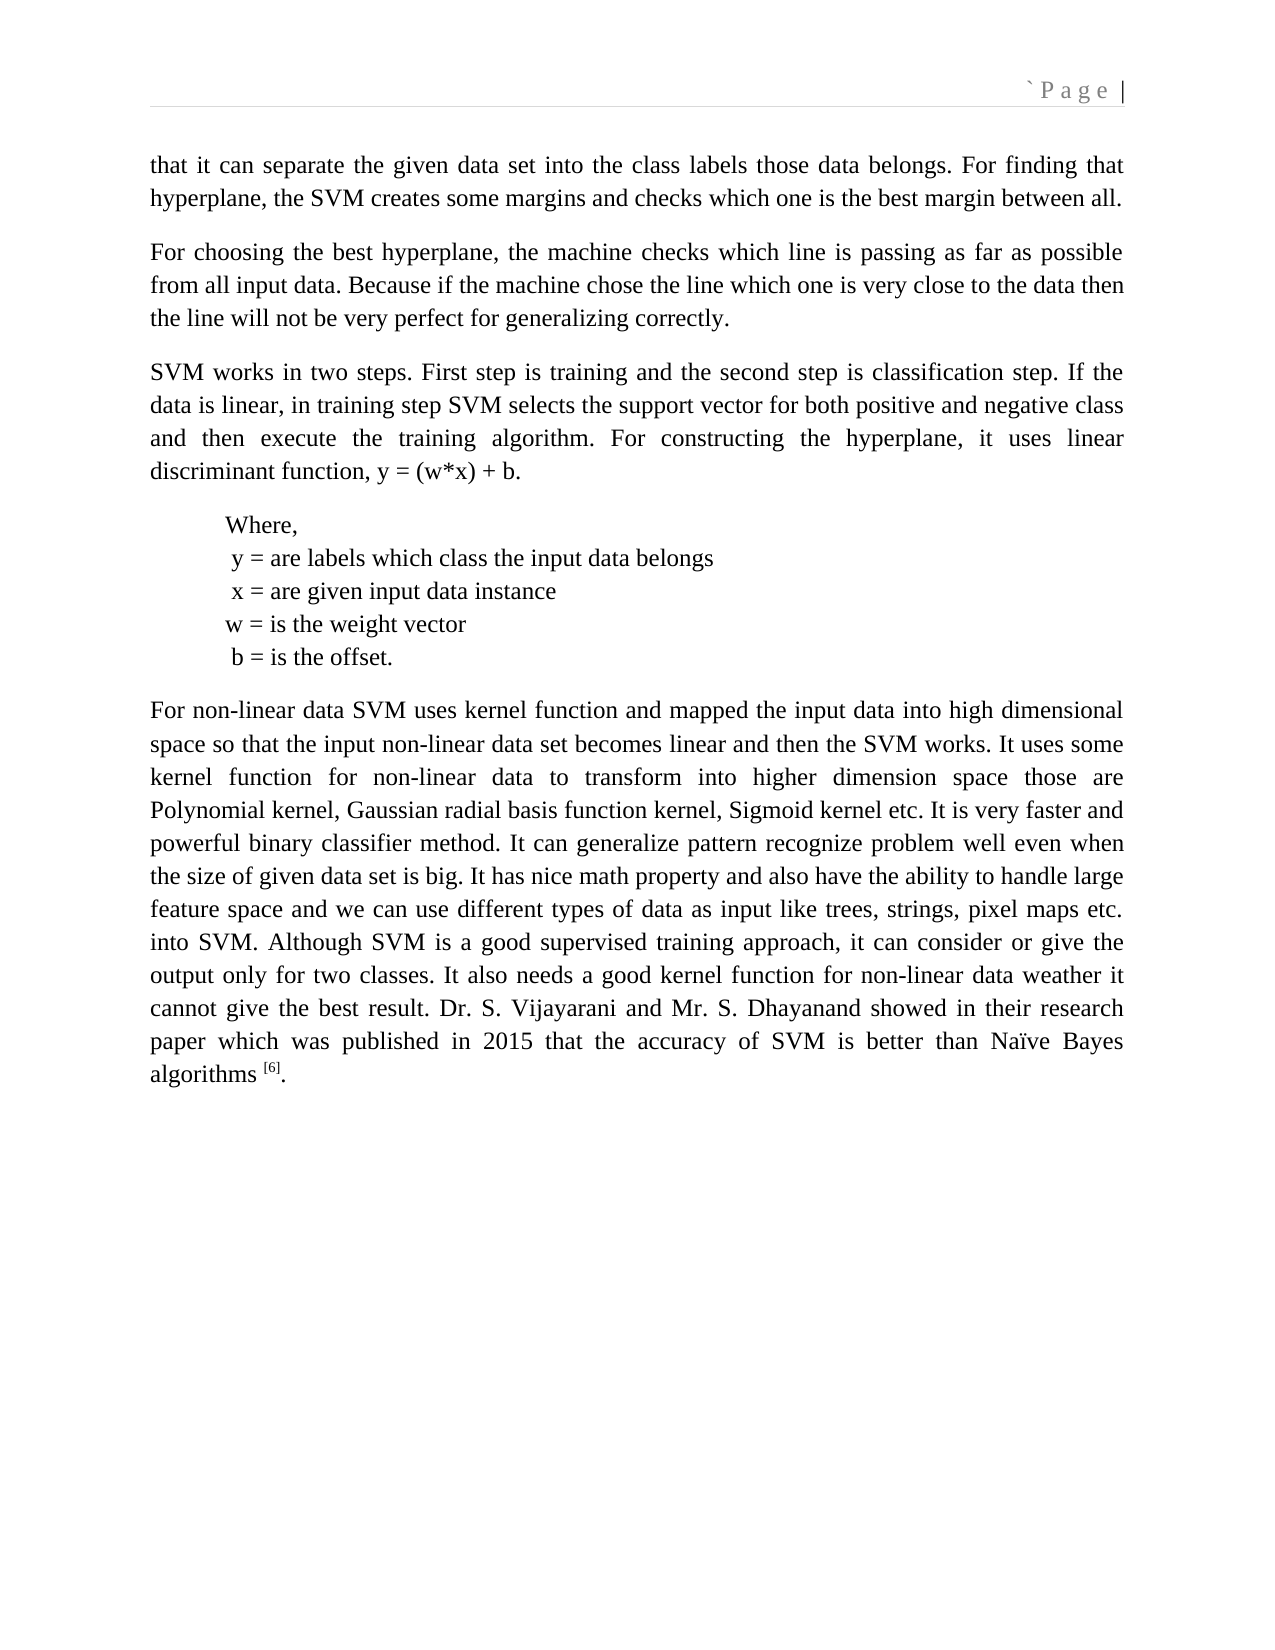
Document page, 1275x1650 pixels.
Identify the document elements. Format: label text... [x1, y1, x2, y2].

list y = are labels which class the input data belongs [225, 543, 1125, 571]
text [150, 150, 1125, 212]
list x = are given input data instance [225, 576, 1125, 604]
text For choosing the best hyperplane, the machine checks which line is passing as far as possible from all input data. Because if the machine chose the line which one is very close to the data then the line will not be very perfect for generalizing correctly. [150, 237, 1125, 332]
list Where, [225, 510, 1125, 538]
list w = is the weight vector [225, 609, 1125, 637]
text SVM works in two steps. First step is training and the second step is classification step. If the data is linear, in training step SVM selects the support vector for both positive and negative class and then execute the training algorithm. For constructing the hyperplane, it uses linear discriminant function, y = (w*x) + b. [150, 357, 1125, 484]
list b = is the offset. [225, 642, 1125, 671]
text For non-linear data SVM uses kernel function and mapped the input data into high dimensional space so that the input non-linear data set becomes linear and then the SVM works. It uses some kernel function for non-linear data to transform into higher dimension space those are Polynomial kernel, Gaussian radial basis function kernel, Sigmoid kernel etc. It is very faster and powerful binary classifier method. It can generalize pattern recognize problem well even when the size of given data set is big. It has nice math property and also have the ability to handle large feature space and we can use different types of data as input like trees, strings, pixel maps etc. into SVM. Although SVM is a good supervised training approach, it can consider or give the output only for two classes. It also needs a good kernel function for non-linear data weather it cannot give the best result. Dr. S. Vijayarani and Mr. S. Dhayanand showed in their research paper which was published in 2015 that the accuracy of SVM is better than Naïve Bayes algorithms [6]. [150, 696, 1125, 1088]
